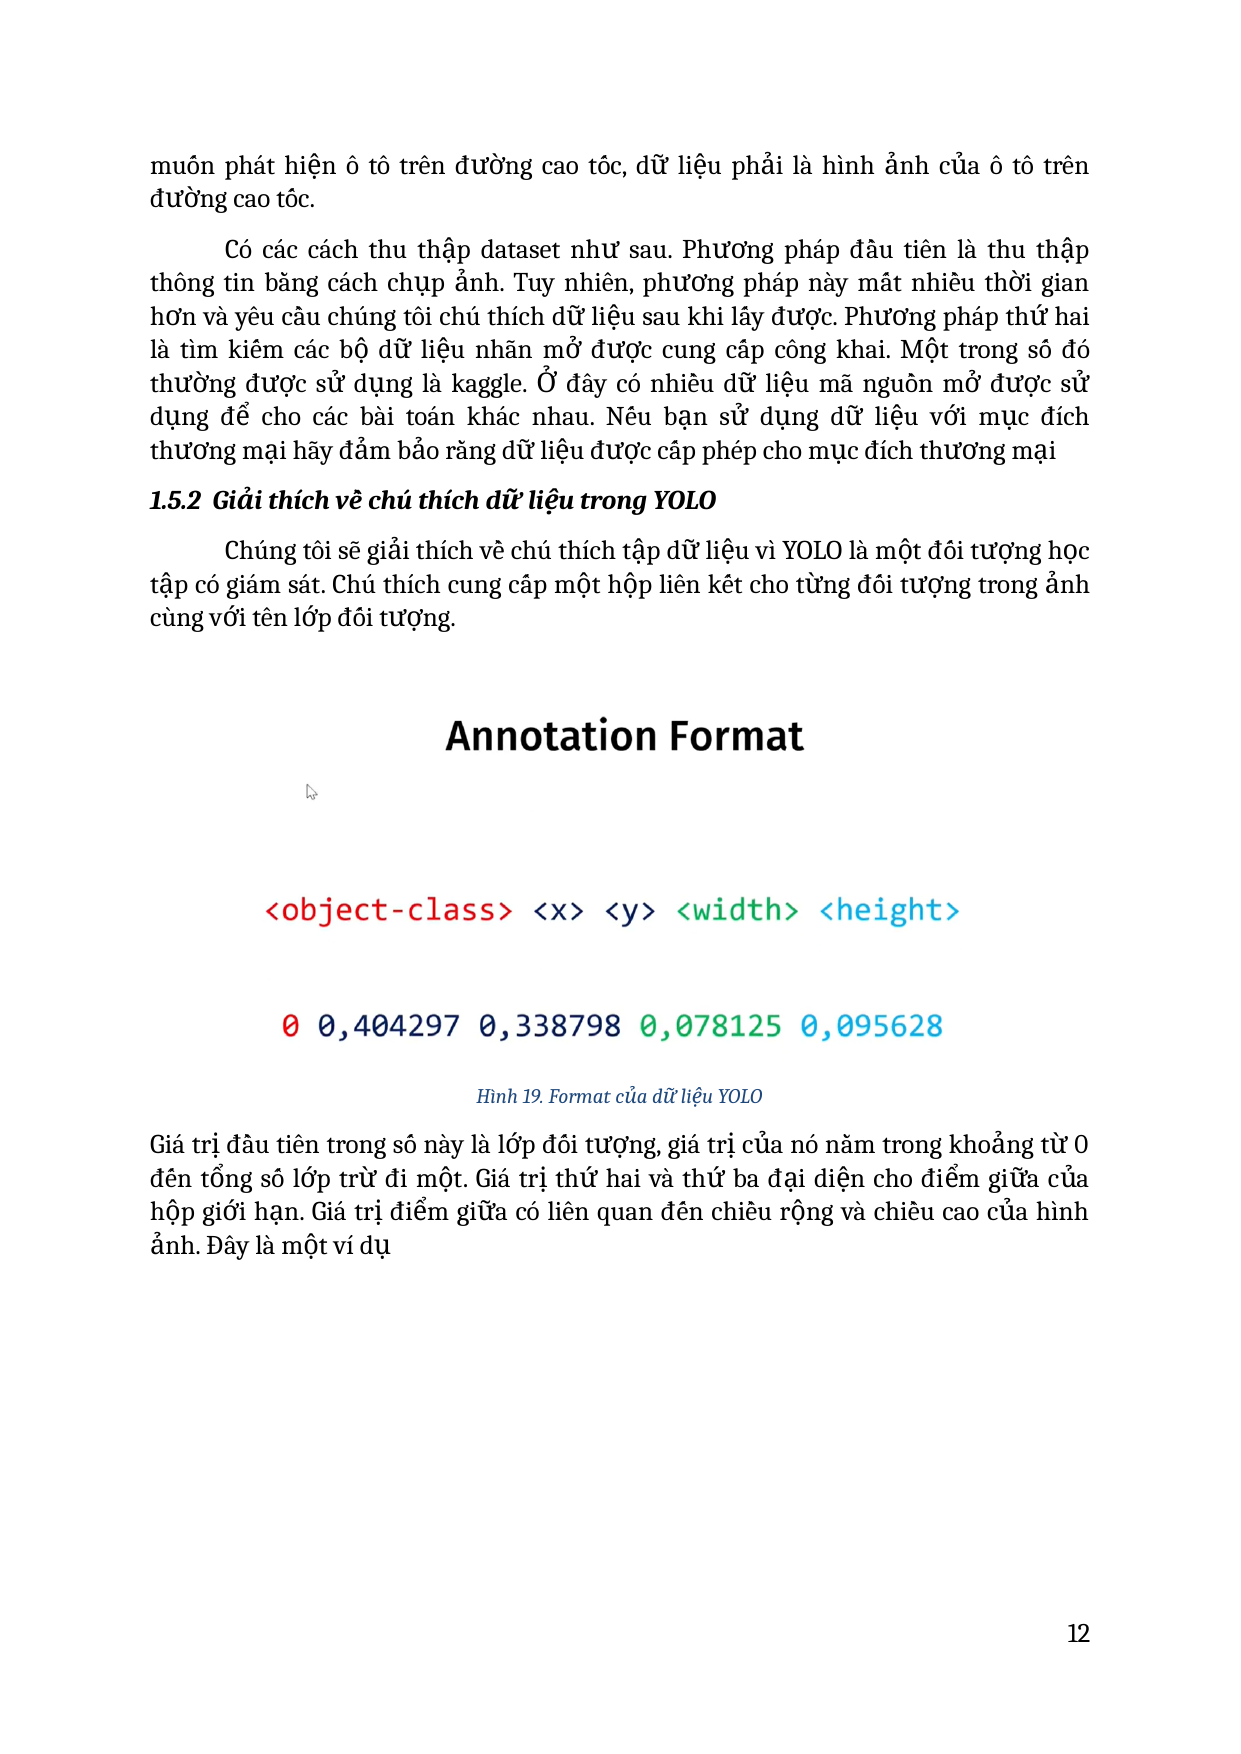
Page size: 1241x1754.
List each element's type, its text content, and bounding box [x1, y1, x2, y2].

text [150, 150, 1090, 215]
text Chúng tôi sẽ giải thích về chú thích tập dữ liệu vì YOLO là một đối tượng học tập có giám sát. Chú thích cung cấp một hộp liên kết cho từng đối tượng trong ảnh cùng với tên lớp đối tượng. [150, 535, 1090, 634]
subtitle 1.5.2 Giải thích về chú thích dữ liệu trong YOLO [150, 485, 1090, 516]
picture [245, 702, 995, 1066]
text Có các cách thu thập dataset như sau. Phương pháp đầu tiên là thu thập thông tin bằng cách chụp ảnh. Tuy nhiên, phương pháp này mất nhiều thời gian hơn và yêu cầu chúng tôi chú thích dữ liệu sau khi lấy được. Phương pháp thứ hai là tìm kiếm các bộ dữ liệu nhãn mở được cung cấp công khai. Một trong số đó thường được sử dụng là kaggle. Ở đây có nhiều dữ liệu mã nguồn mở được sử dụng để cho các bài toán khác nhau. Nếu bạn sử dụng dữ liệu với mục đích thương mại hãy đảm bảo rằng dữ liệu được cấp phép cho mục đích thương mại [150, 234, 1090, 466]
text Hình 19. Format của dữ liệu YOLO [150, 1084, 1090, 1108]
text Giá trị đầu tiên trong số này là lớp đối tượng, giá trị của nó nằm trong khoảng từ 0 đến tổng số lớp trừ đi một. Giá trị thứ hai và thứ ba đại diện cho điểm giữa của hộp giới hạn. Giá trị điểm giữa có liên quan đến chiều rộng và chiều cao của hình ảnh. Đây là một ví dụ [150, 1129, 1090, 1261]
